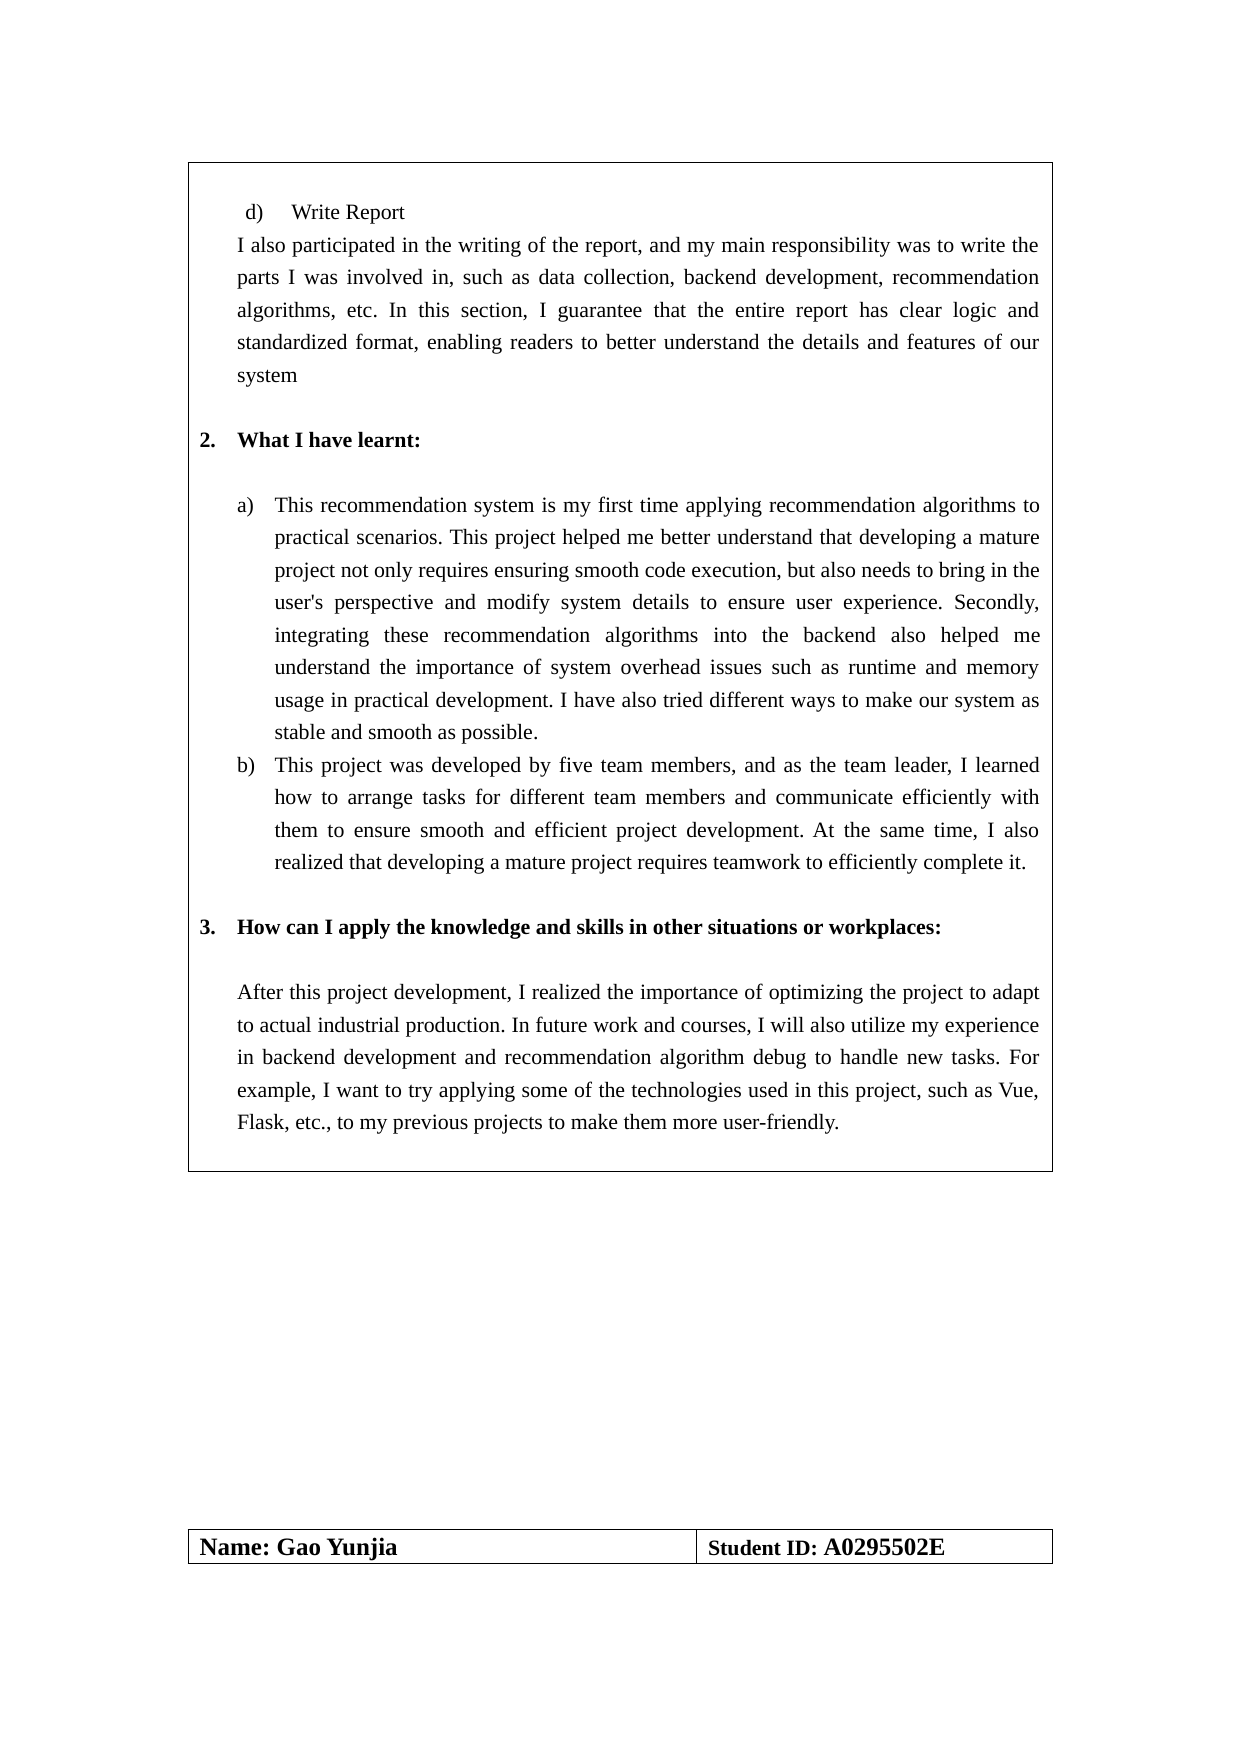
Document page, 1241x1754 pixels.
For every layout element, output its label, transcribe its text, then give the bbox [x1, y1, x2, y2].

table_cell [189, 163, 1052, 1171]
table_header Student ID: A0295502E [697, 1530, 1052, 1563]
table_header Name: Gao Yunjia [189, 1530, 696, 1563]
